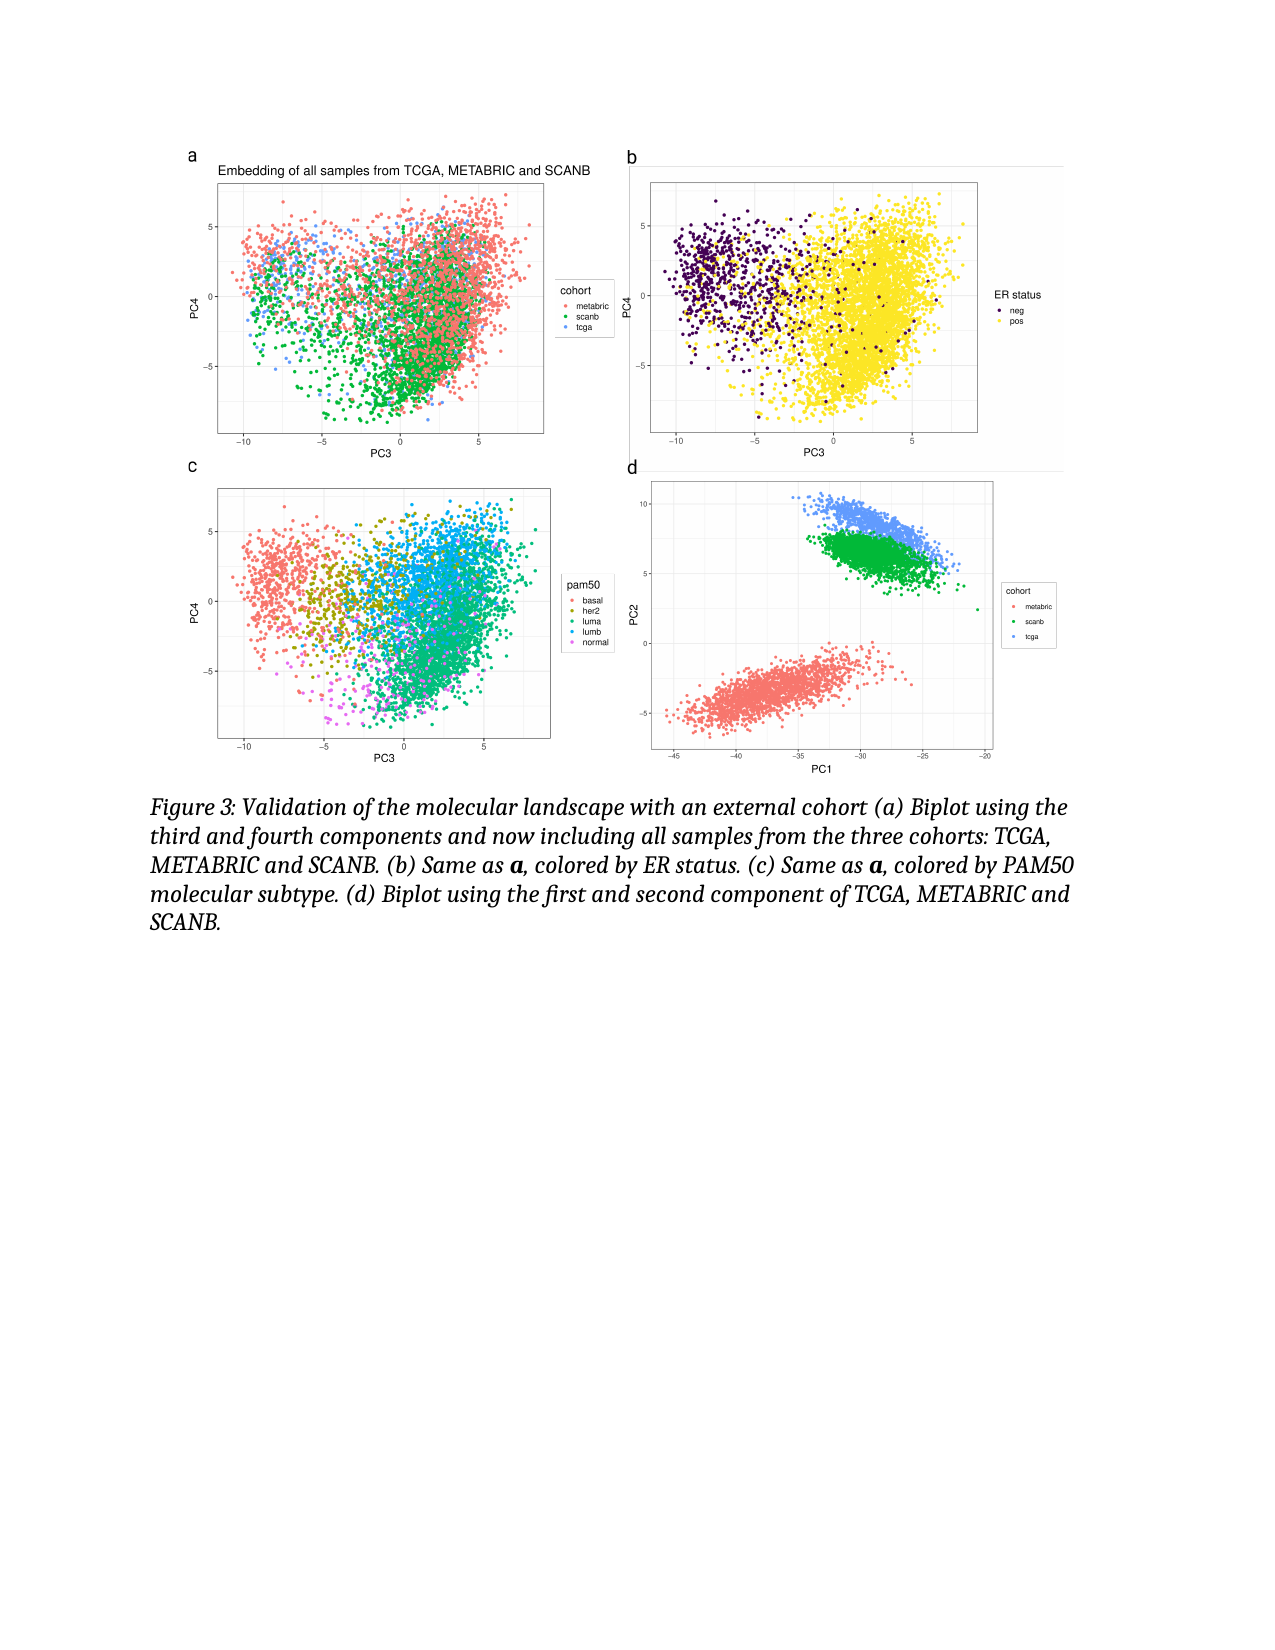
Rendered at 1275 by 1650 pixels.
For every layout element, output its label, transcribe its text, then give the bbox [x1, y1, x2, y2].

table_header Figure 3: Validation of the molecular landscape with an external cohort (a) Biplot using the third and fourth components and now including all samples from the three cohorts: TCGA, METABRIC and SCANB. (b) Same as a, colored by ER status. (c) Same as a, colored by PAM50 molecular subtype. (d) Biplot using the first and second component of TCGA, METABRIC and SCANB. [139, 150, 1114, 949]
picture [188, 150, 1064, 773]
